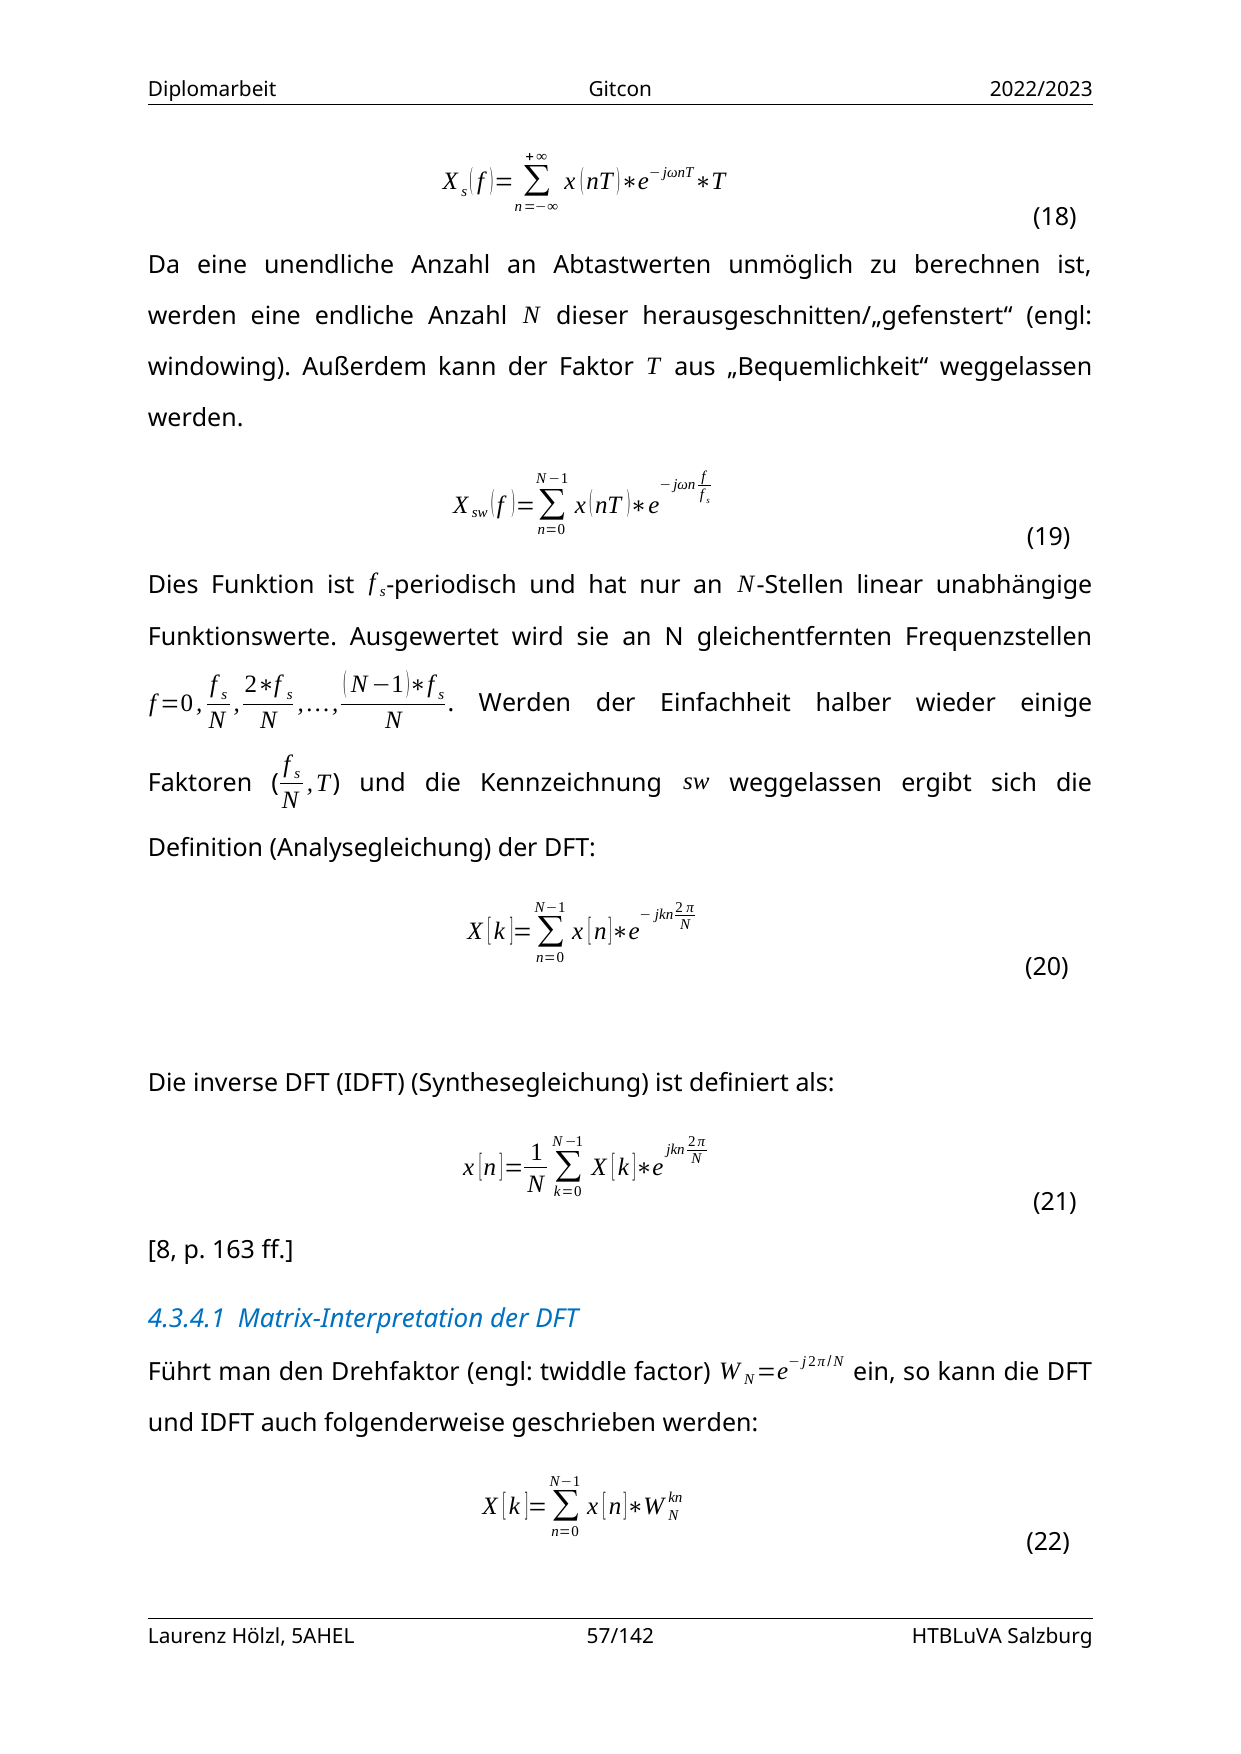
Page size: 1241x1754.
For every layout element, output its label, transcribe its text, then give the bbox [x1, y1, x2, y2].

table_header (19) [1015, 468, 1093, 567]
table_header [148, 1473, 1015, 1572]
table_header [148, 1133, 1022, 1232]
table_header (20) [1014, 898, 1092, 997]
table_header [148, 148, 1022, 247]
text Führt man den Drehfaktor (engl: twiddle factor) ein, so kann die DFT und IDFT auch folgenderweise geschrieben werden: [148, 1353, 1093, 1439]
text Dies Funktion ist -periodisch und hat nur an -Stellen linear unabhängige Funktionswerte. Ausgewertet wird sie an N gleichentfernten Frequenzstellen . Werden der Einfachheit halber wieder einige Faktoren () und die Kennzeichnung weggelassen ergibt sich die Definition (Analysegleichung) der DFT: [148, 567, 1093, 864]
subtitle Matrix-Interpretation der DFT [148, 1300, 1093, 1335]
table_header (21) [1022, 1133, 1099, 1232]
text Die inverse DFT (IDFT) (Synthesegleichung) ist definiert als: [148, 1065, 1093, 1099]
text Da eine unendliche Anzahl an Abtastwerten unmöglich zu berechnen ist, werden eine endliche Anzahl dieser herausgeschnitten/„gefenstert“ (engl: windowing). Außerdem kann der Faktor aus „Bequemlichkeit“ weggelassen werden. [148, 247, 1093, 434]
table_header (22) [1015, 1473, 1092, 1572]
table_header (18) [1022, 148, 1099, 247]
table_header [148, 898, 1014, 997]
table_header [148, 468, 1015, 567]
